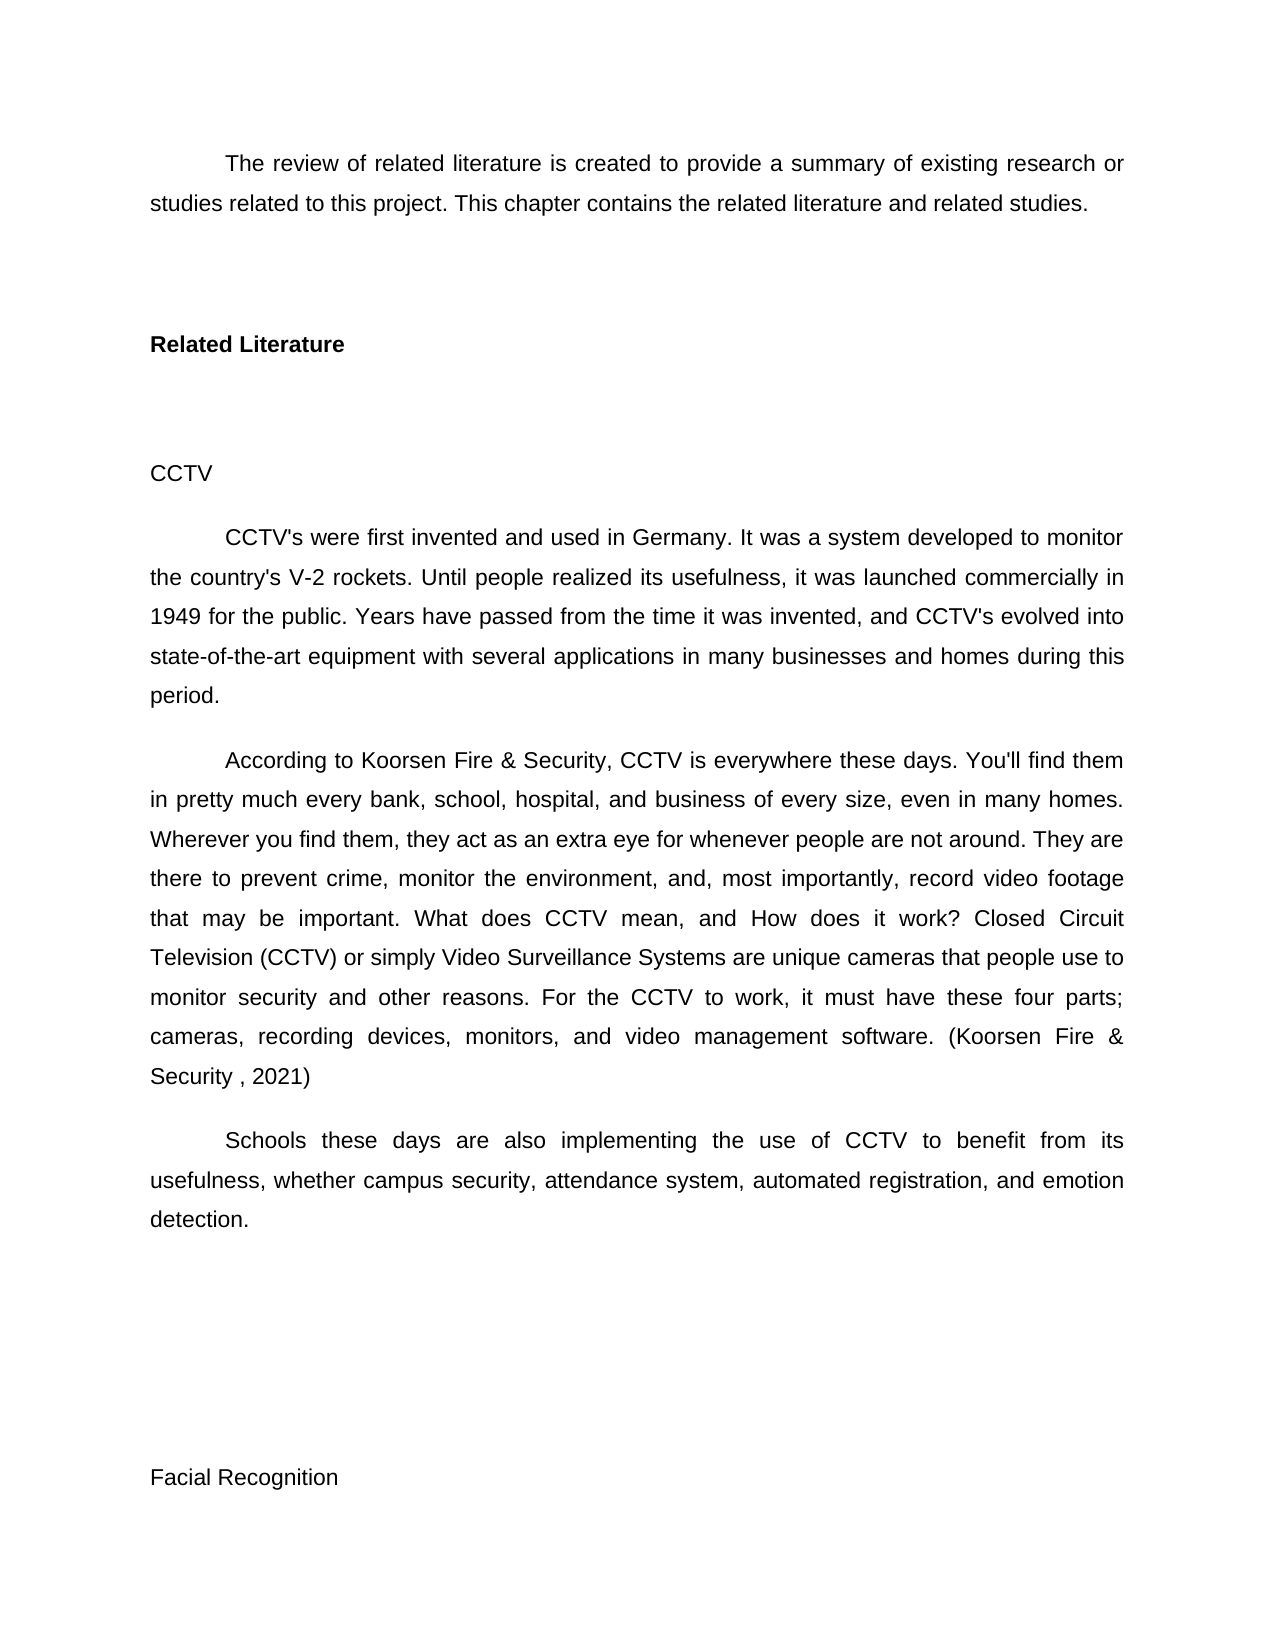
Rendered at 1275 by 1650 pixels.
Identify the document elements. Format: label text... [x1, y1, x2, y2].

text CCTV's were first invented and used in Germany. It was a system developed to monitor the country's V-2 rockets. Until people realized its usefulness, it was launched commercially in 1949 for the public. Years have passed from the time it was invented, and CCTV's evolved into state-of-the-art equipment with several applications in many businesses and homes during this period. [150, 524, 1125, 709]
text Schools these days are also implementing the use of CCTV to benefit from its usefulness, whether campus security, attendance system, automated registration, and emotion detection. [150, 1127, 1125, 1232]
text The review of related literature is created to provide a summary of existing research or studies related to this project. This chapter contains the related literature and related studies. [150, 150, 1125, 216]
text According to Koorsen Fire & Security, CCTV is everywhere these days. You'll find them in pretty much every bank, school, hospital, and business of every size, even in many homes. Wherever you find them, they act as an extra eye for whenever people are not around. They are there to prevent crime, monitor the environment, and, most importantly, record video footage that may be important. What does CCTV mean, and How does it work? Closed Circuit Television (CCTV) or simply Video Surveillance Systems are unique cameras that people use to monitor security and other reasons. For the CCTV to work, it must have these four parts; cameras, recording devices, monitors, and video management software. (Koorsen Fire & Security , 2021) [150, 747, 1125, 1089]
text Facial Recognition [150, 1464, 1125, 1490]
subtitle Related Literature [150, 331, 1125, 357]
text CCTV [150, 460, 1125, 486]
